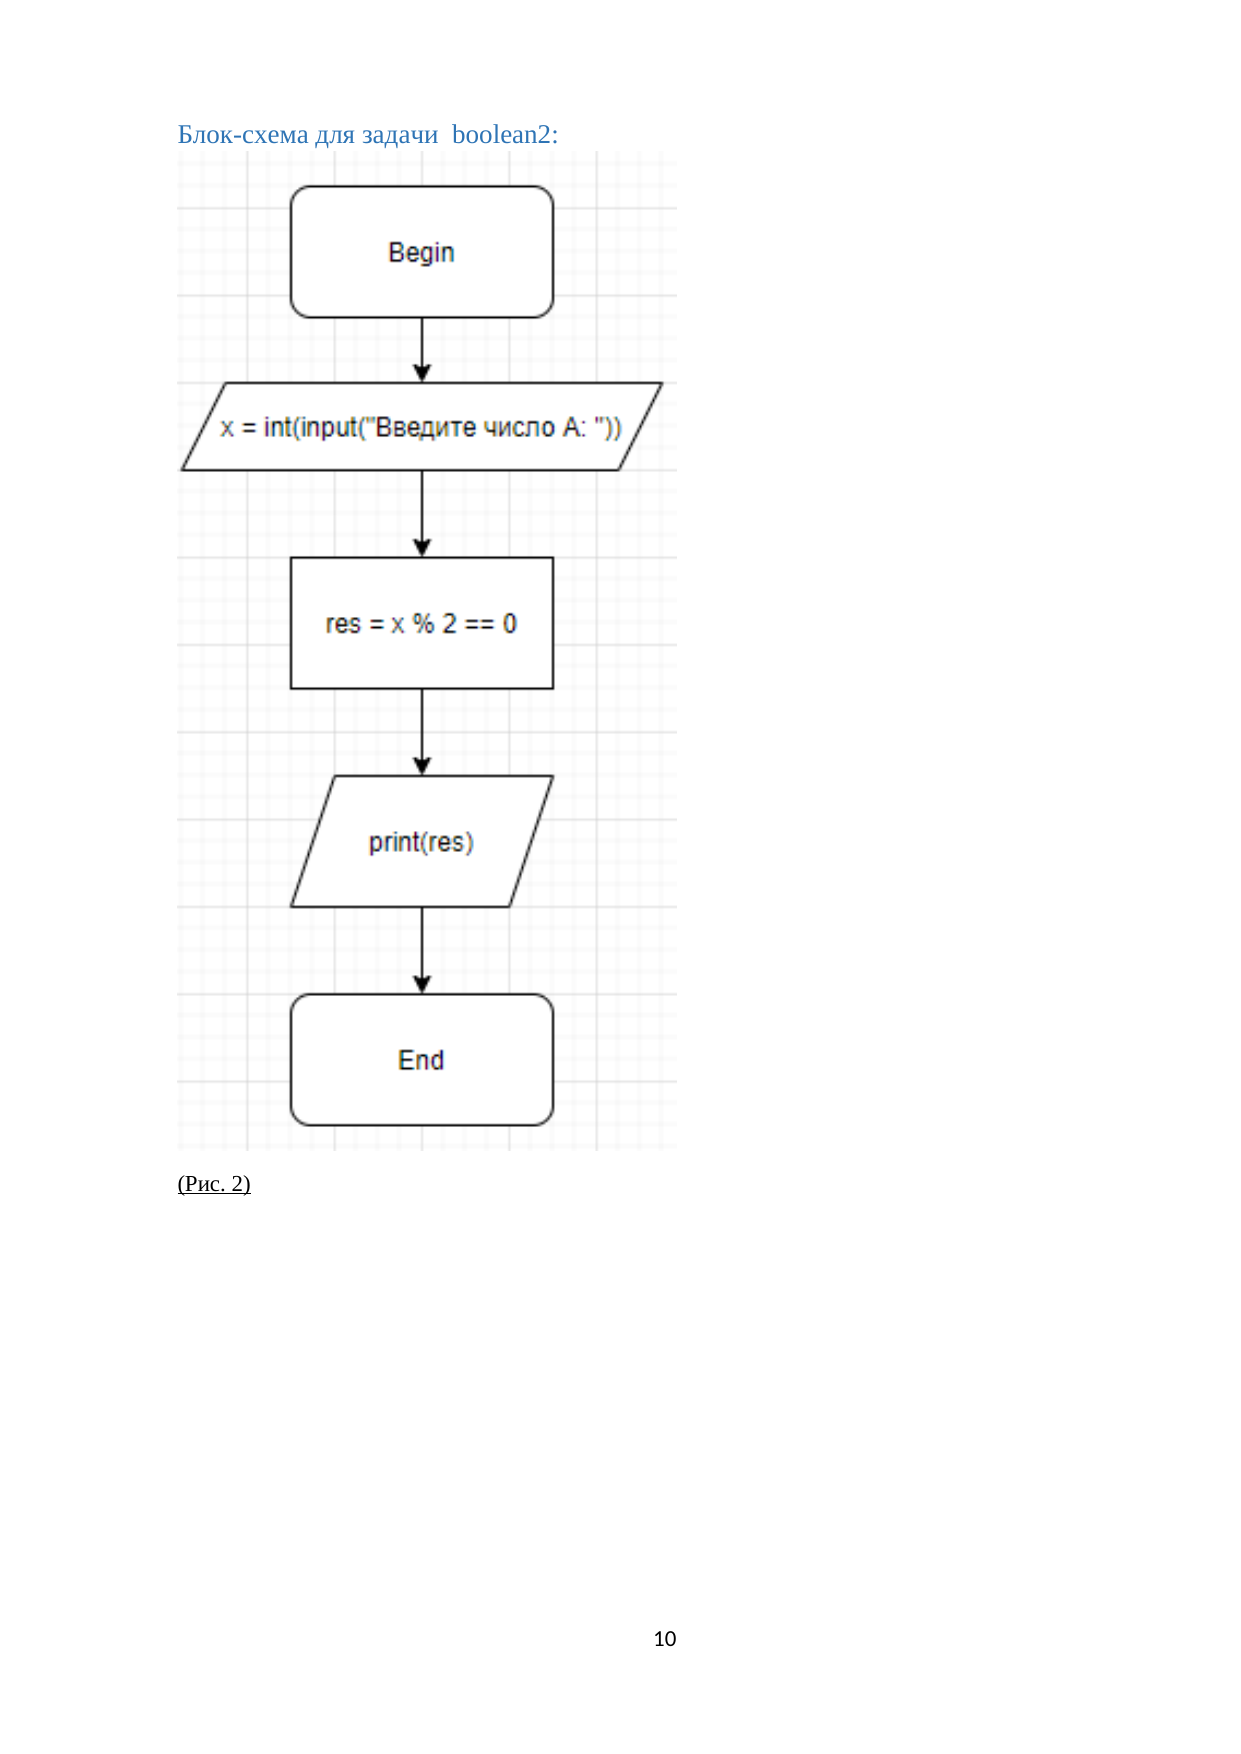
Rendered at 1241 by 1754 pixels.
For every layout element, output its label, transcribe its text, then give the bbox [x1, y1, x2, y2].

text (Рис. 2) [177, 1169, 1152, 1196]
picture [177, 151, 677, 1151]
